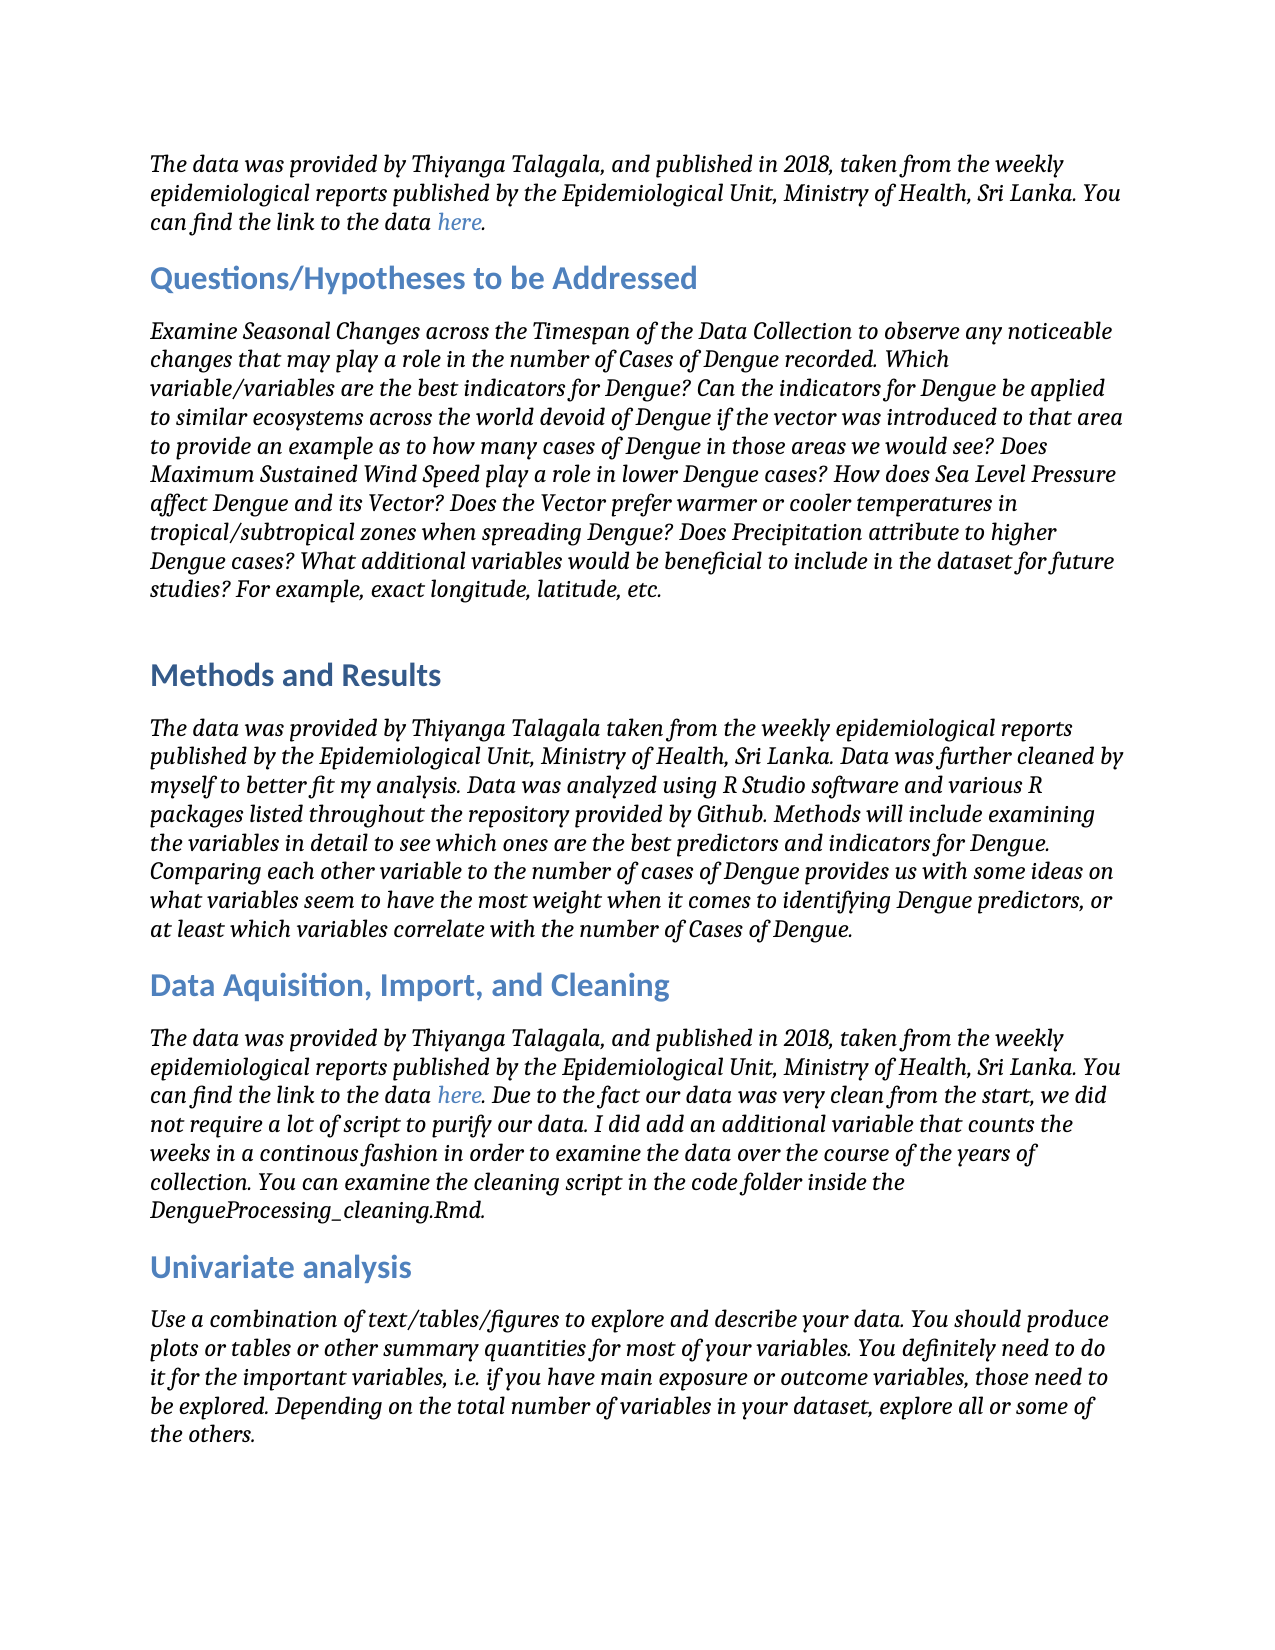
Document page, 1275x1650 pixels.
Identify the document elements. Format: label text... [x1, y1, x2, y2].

text The data was provided by Thiyanga Talagala, and published in 2018, taken from the weekly epidemiological reports published by the Epidemiological Unit, Ministry of Health, Sri Lanka. You can find the link to the data here. Due to the fact our data was very clean from the start, we did not require a lot of script to purify our data. I did add an additional variable that counts the weeks in a continous fashion in order to examine the data over the course of the years of collection. You can examine the cleaning script in the code folder inside the DengueProcessing_cleaning.Rmd. [150, 1024, 1125, 1225]
subtitle Univariate analysis [150, 1246, 1125, 1287]
subtitle Methods and Results [150, 654, 1125, 695]
text The data was provided by Thiyanga Talagala, and published in 2018, taken from the weekly epidemiological reports published by the Epidemiological Unit, Ministry of Health, Sri Lanka. You can find the link to the data here. [150, 150, 1125, 236]
subtitle Questions/Hypotheses to be Addressed [150, 257, 1125, 298]
text The data was provided by Thiyanga Talagala taken from the weekly epidemiological reports published by the Epidemiological Unit, Ministry of Health, Sri Lanka. Data was further cleaned by myself to better fit my analysis. Data was analyzed using R Studio software and various R packages listed throughout the repository provided by Github. Methods will include examining the variables in detail to see which ones are the best predictors and indicators for Dengue. Comparing each other variable to the number of cases of Dengue provides us with some ideas on what variables seem to have the most weight when it comes to identifying Dengue predictors, or at least which variables correlate with the number of Cases of Dengue. [150, 713, 1125, 943]
text Examine Seasonal Changes across the Timespan of the Data Collection to observe any noticeable changes that may play a role in the number of Cases of Dengue recorded. Which variable/variables are the best indicators for Dengue? Can the indicators for Dengue be applied to similar ecosystems across the world devoid of Dengue if the vector was introduced to that area to provide an example as to how many cases of Dengue in those areas we would see? Does Maximum Sustained Wind Speed play a role in lower Dengue cases? How does Sea Level Pressure affect Dengue and its Vector? Does the Vector prefer warmer or cooler temperatures in tropical/subtropical zones when spreading Dengue? Does Precipitation attribute to higher Dengue cases? What additional variables would be beneficial to include in the dataset for future studies? For example, exact longitude, latitude, etc. [150, 317, 1125, 604]
subtitle Data Aquisition, Import, and Cleaning [150, 964, 1125, 1005]
text Use a combination of text/tables/figures to explore and describe your data. You should produce plots or tables or other summary quantities for most of your variables. You definitely need to do it for the important variables, i.e. if you have main exposure or outcome variables, those need to be explored. Depending on the total number of variables in your dataset, explore all or some of the others. [150, 1305, 1125, 1449]
